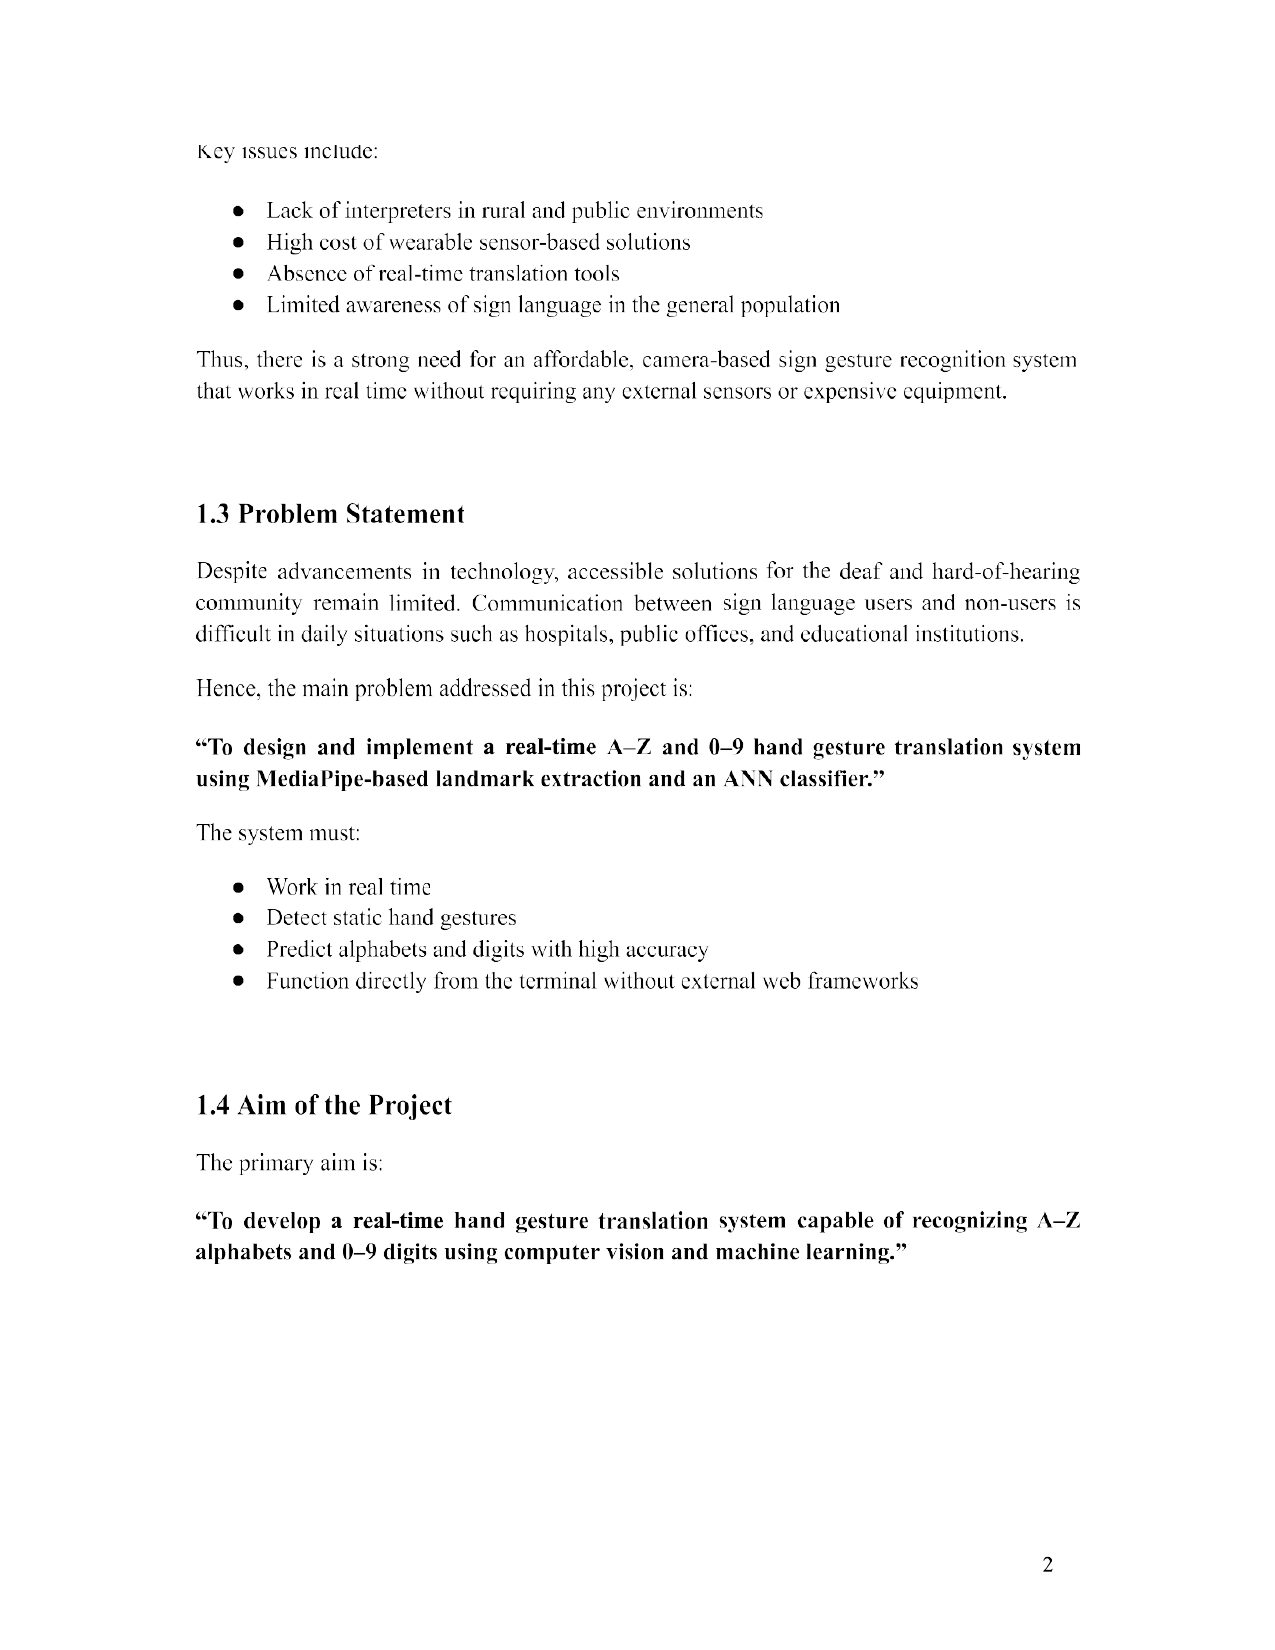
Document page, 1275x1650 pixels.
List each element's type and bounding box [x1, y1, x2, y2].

picture [267, 908, 918, 993]
picture [196, 823, 359, 845]
picture [196, 678, 692, 701]
picture [267, 878, 430, 895]
picture [196, 1211, 1080, 1264]
picture [766, 561, 794, 578]
picture [196, 561, 267, 583]
picture [802, 561, 830, 578]
picture [267, 295, 840, 317]
picture [266, 201, 763, 281]
picture [1013, 739, 1080, 760]
picture [197, 1094, 452, 1120]
picture [196, 738, 1003, 791]
picture [196, 145, 377, 163]
picture [197, 503, 464, 523]
picture [196, 1153, 382, 1175]
picture [196, 562, 1080, 646]
picture [196, 350, 1077, 403]
